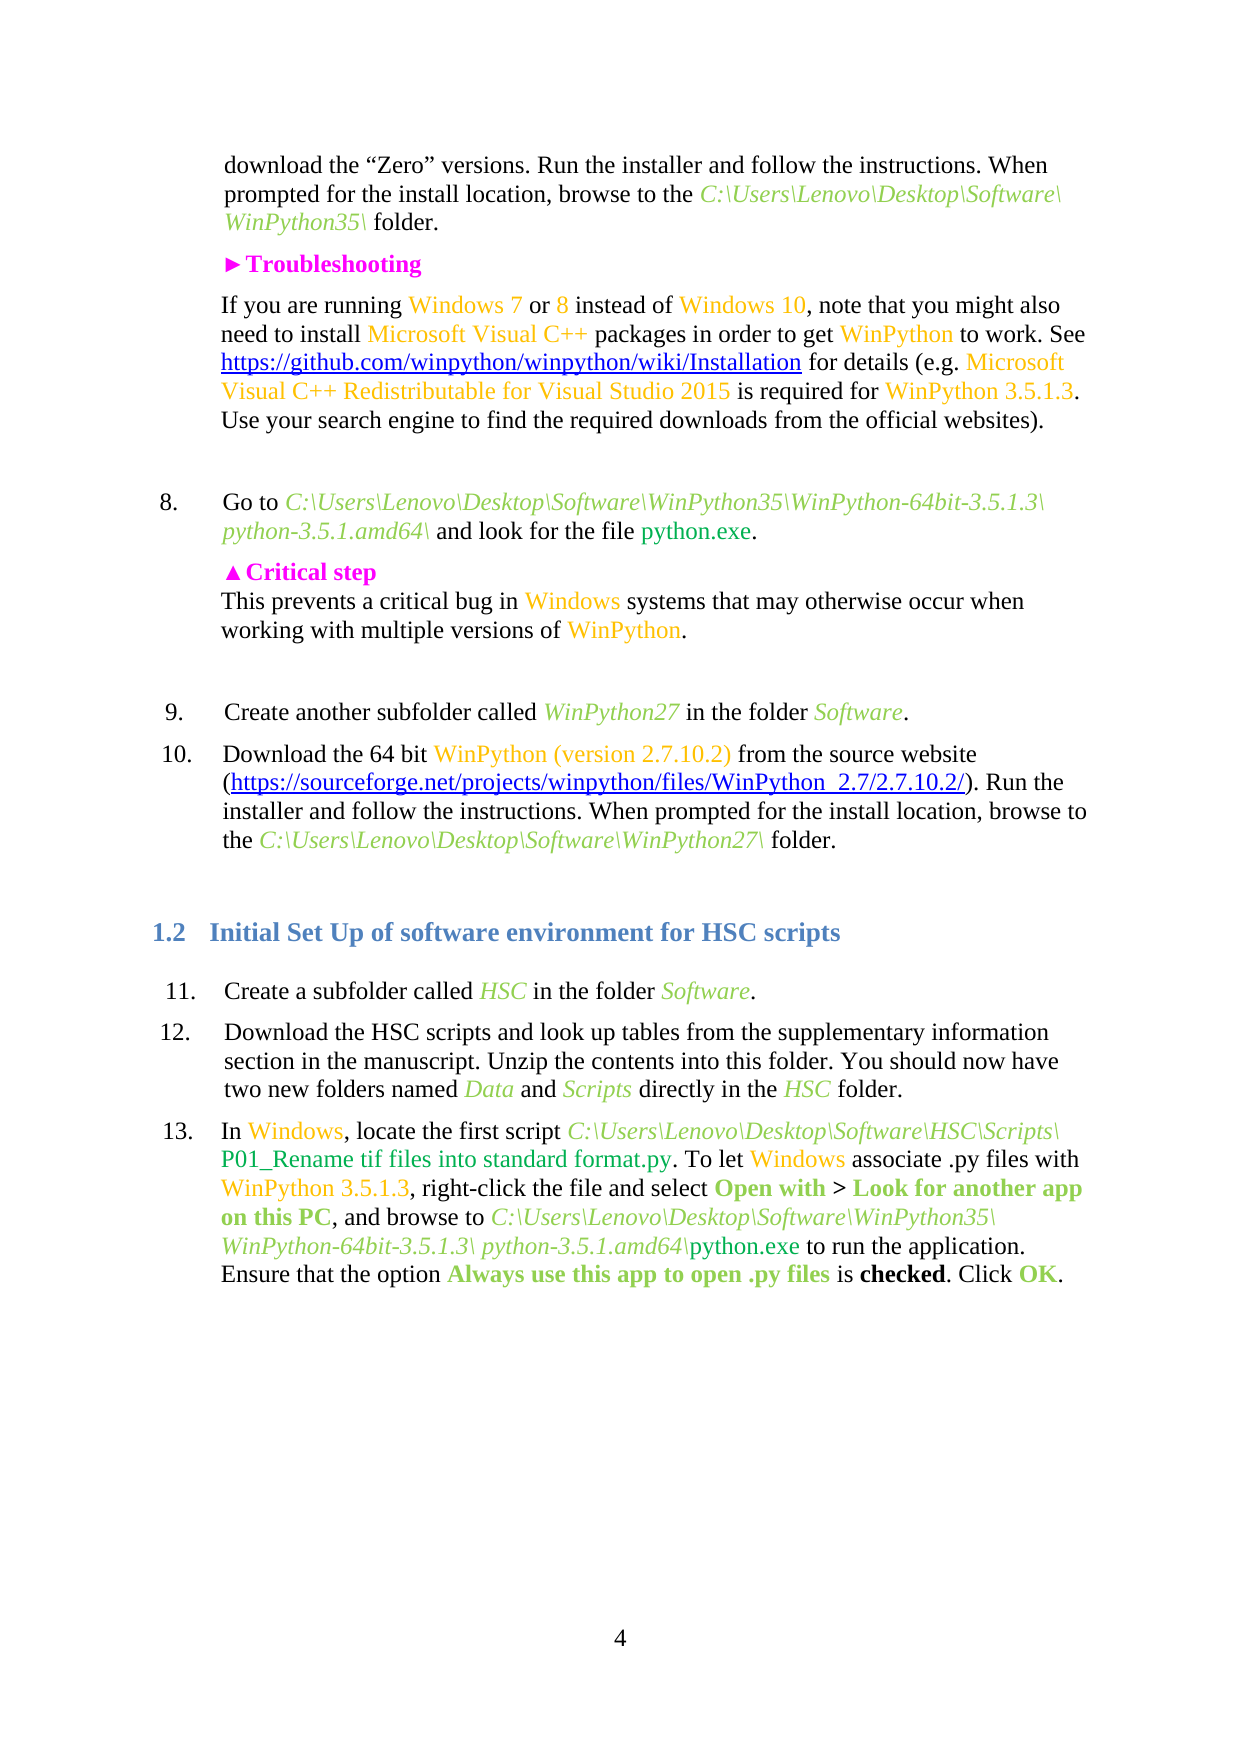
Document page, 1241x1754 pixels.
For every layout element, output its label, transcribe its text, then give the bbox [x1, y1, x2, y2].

list Create a subfolder called HSC in the folder Software. [165, 976, 1090, 1004]
list Go to C:\Users\Lenovo\Desktop\Software\WinPython35\WinPython-64bit-3.5.1.3\ python-3.5.1.amd64\ and look for the file python.exe. [159, 487, 1090, 545]
list Download the 64 bit WinPython (version 2.7.10.2) from the source website (https://sourceforge.net/projects/winpython/files/WinPython_2.7/2.7.10.2/). Run the installer and follow the instructions. When prompted for the install location, browse to the C:\Users\Lenovo\Desktop\Software\WinPython27\ folder. [161, 739, 1090, 854]
list ►Troubleshooting [221, 249, 1090, 277]
list This prevents a critical bug in Windows systems that may otherwise occur when working with multiple versions of WinPython. [221, 586, 1090, 644]
list Create another subfolder called WinPython27 in the folder Software. [165, 697, 1090, 726]
text ▲Critical step [221, 557, 1090, 586]
list Download the HSC scripts and look up tables from the supplementary information section in the manuscript. Unzip the contents into this folder. You should now have two new folders named Data and Scripts directly in the HSC folder. [159, 1017, 1090, 1103]
list In Windows, locate the first script C:\Users\Lenovo\Desktop\Software\HSC\Scripts\P01_Rename tif files into standard format.py. To let Windows associate .py files with WinPython 3.5.1.3, right-click the file and select Open with > Look for another app on this PC, and browse to C:\Users\Lenovo\Desktop\Software\WinPython35\WinPython-64bit-3.5.1.3\ python-3.5.1.amd64\python.exe to run the application. Ensure that the option Always use this app to open .py files is checked. Click OK. [162, 1116, 1090, 1288]
subtitle Initial Set Up of software environment for HSC scripts [152, 916, 1090, 947]
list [165, 150, 1090, 236]
list If you are running Windows 7 or 8 instead of Windows 10, note that you might also need to install Microsoft Visual C++ packages in order to get WinPython to work. See https://github.com/winpython/winpython/wiki/Installation for details (e.g. Microsoft Visual C++ Redistributable for Visual Studio 2015 is required for WinPython 3.5.1.3. Use your search engine to find the required downloads from the official websites). [221, 290, 1090, 434]
